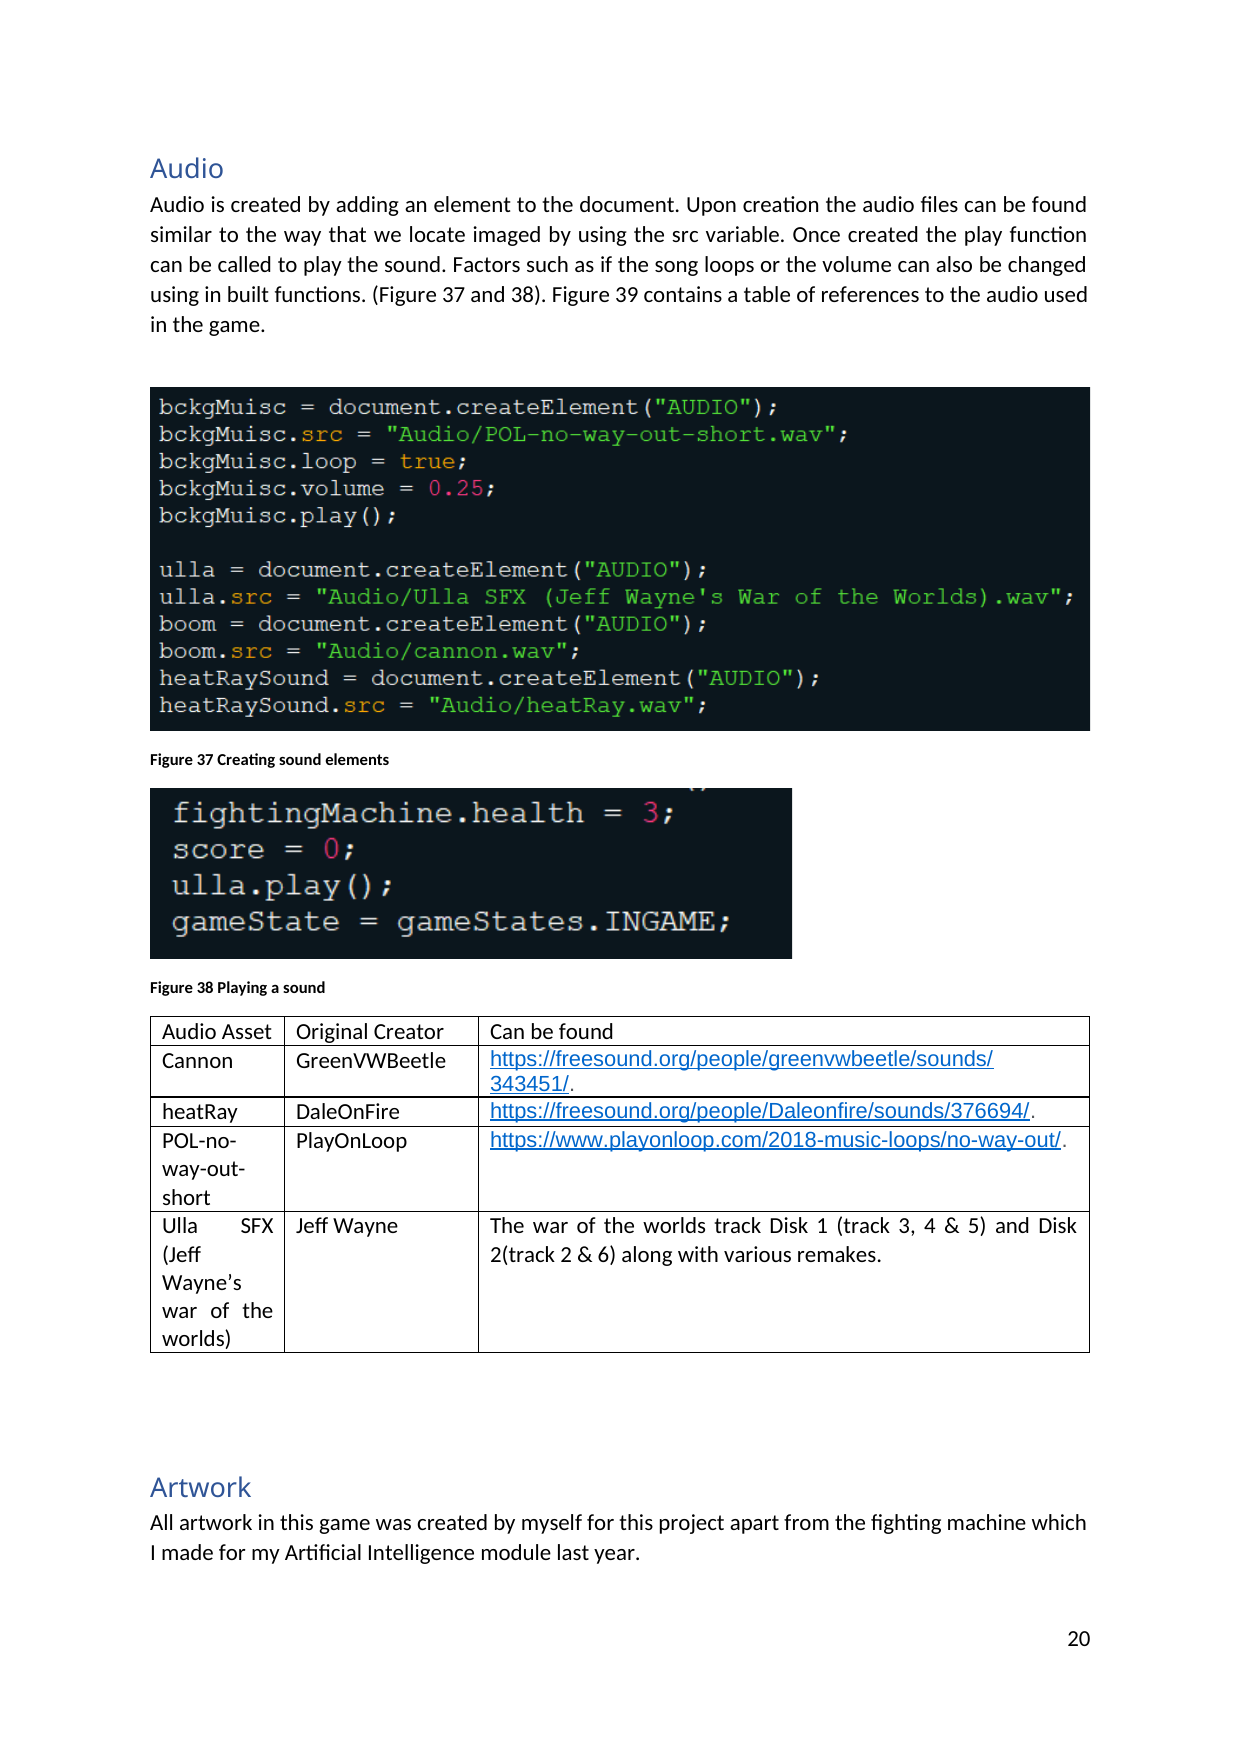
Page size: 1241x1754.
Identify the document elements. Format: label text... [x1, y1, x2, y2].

table_cell https://freesound.org/people/greenvwbeetle/sounds/343451/. [575, 1046, 1089, 1096]
table_cell Cannon [151, 1046, 284, 1096]
table_cell GreenVWBeetle [285, 1046, 478, 1096]
table_cell Jeff Wayne [285, 1212, 478, 1352]
table_cell https://freesound.org/people/Daleonfire/sounds/376694/. [479, 1098, 1089, 1126]
table_cell heatRay [151, 1098, 284, 1126]
table_header Audio Asset [151, 1017, 284, 1045]
table_cell PlayOnLoop [285, 1127, 478, 1211]
table_header Can be found [479, 1017, 1089, 1045]
table_cell DaleOnFire [285, 1098, 478, 1126]
text Figure 37 Creating sound elements [150, 750, 1090, 770]
table_header Original Creator [285, 1017, 478, 1045]
table_cell https://www.playonloop.com/2018-music-loops/no-way-out/. [479, 1127, 1089, 1211]
text All artwork in this game was created by myself for this project apart from the fighting machine which I made for my Artificial Intelligence module last year. [150, 1508, 1090, 1566]
subtitle Artwork [150, 1468, 1090, 1505]
table_cell The war of the worlds track Disk 1 (track 3, 4 & 5) and Disk 2(track 2 & 6) along with various remakes. [479, 1212, 1089, 1352]
picture [150, 387, 1091, 731]
text Audio is created by adding an element to the document. Upon creation the audio files can be found similar to the way that we locate imaged by using the src variable. Once created the play function can be called to play the sound. Factors such as if the song loops or the volume can also be changed using in built functions. (Figure 37 and 38). Figure 39 contains a table of references to the audio used in the game. [150, 190, 1090, 339]
table_cell Ulla SFX (Jeff Wayne’s war of the worlds) [151, 1212, 284, 1352]
text Figure 38 Playing a sound [150, 977, 1090, 998]
picture [150, 788, 793, 959]
table_cell POL-no-way-out-short [151, 1127, 284, 1211]
subtitle Audio [150, 150, 1090, 187]
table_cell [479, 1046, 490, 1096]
